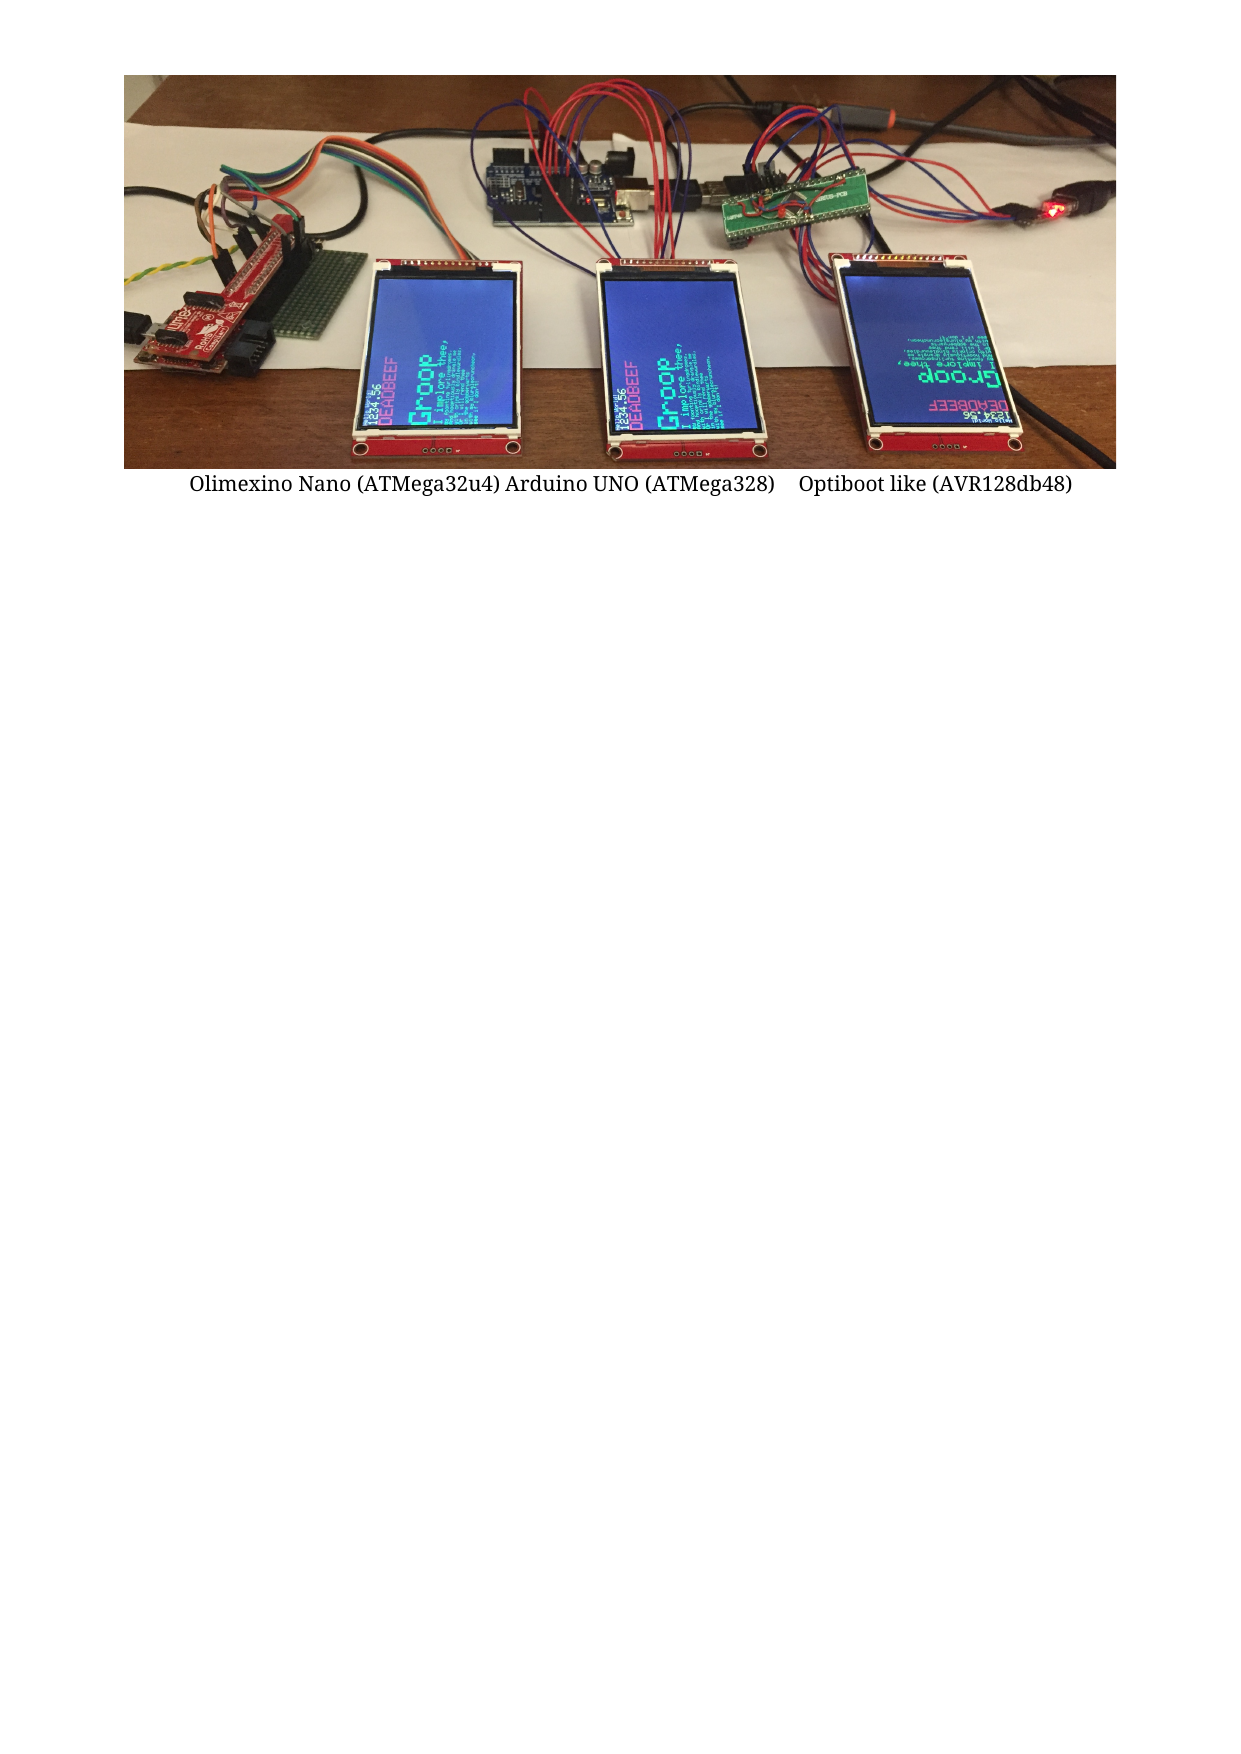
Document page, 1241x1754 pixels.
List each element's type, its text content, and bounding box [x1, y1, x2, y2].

picture [124, 75, 1117, 469]
